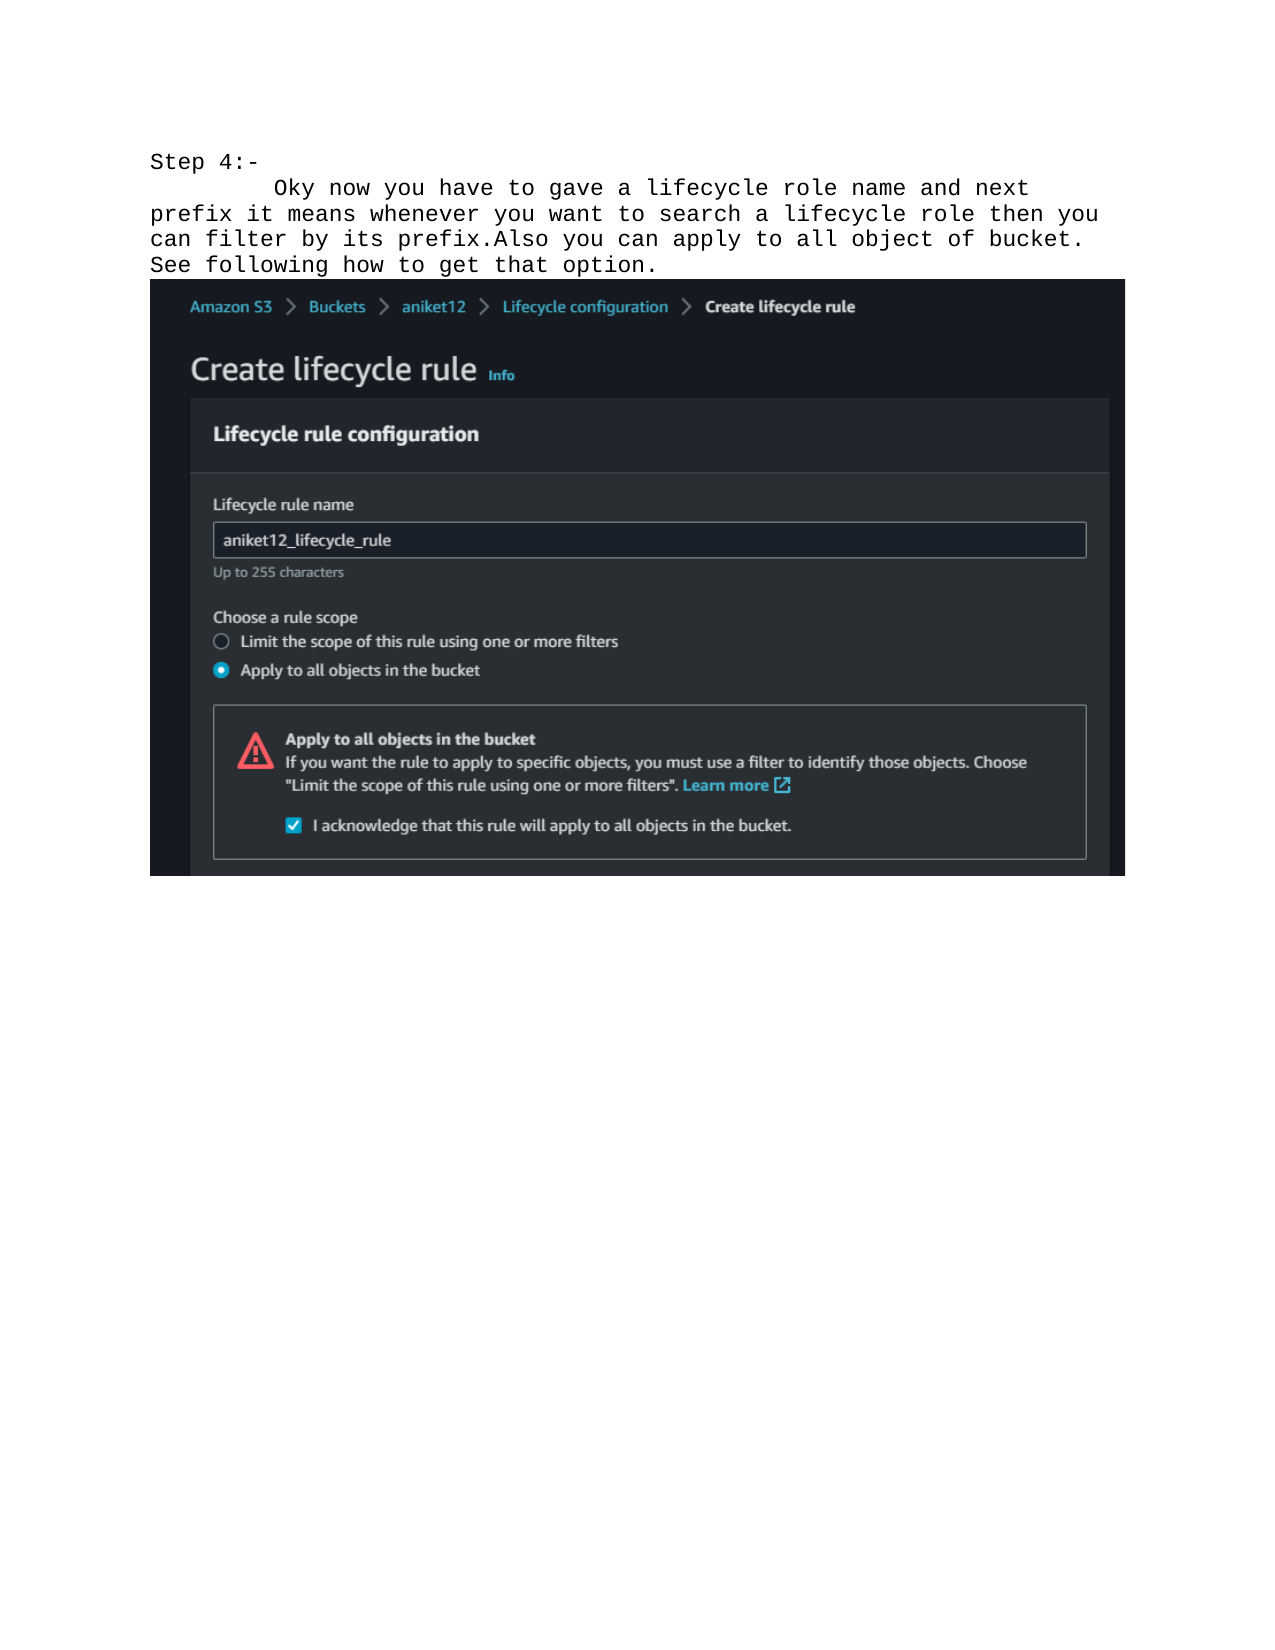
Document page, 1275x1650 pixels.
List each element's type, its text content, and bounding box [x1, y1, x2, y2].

text See following how to get that option. [150, 254, 1125, 279]
text Oky now you have to gave a lifecycle role name and next prefix it means whenever you want to search a lifecycle role then you can filter by its prefix.Also you can apply to all object of bucket. [150, 176, 1125, 254]
picture [150, 279, 1125, 876]
text Step 4:- [150, 150, 1125, 176]
